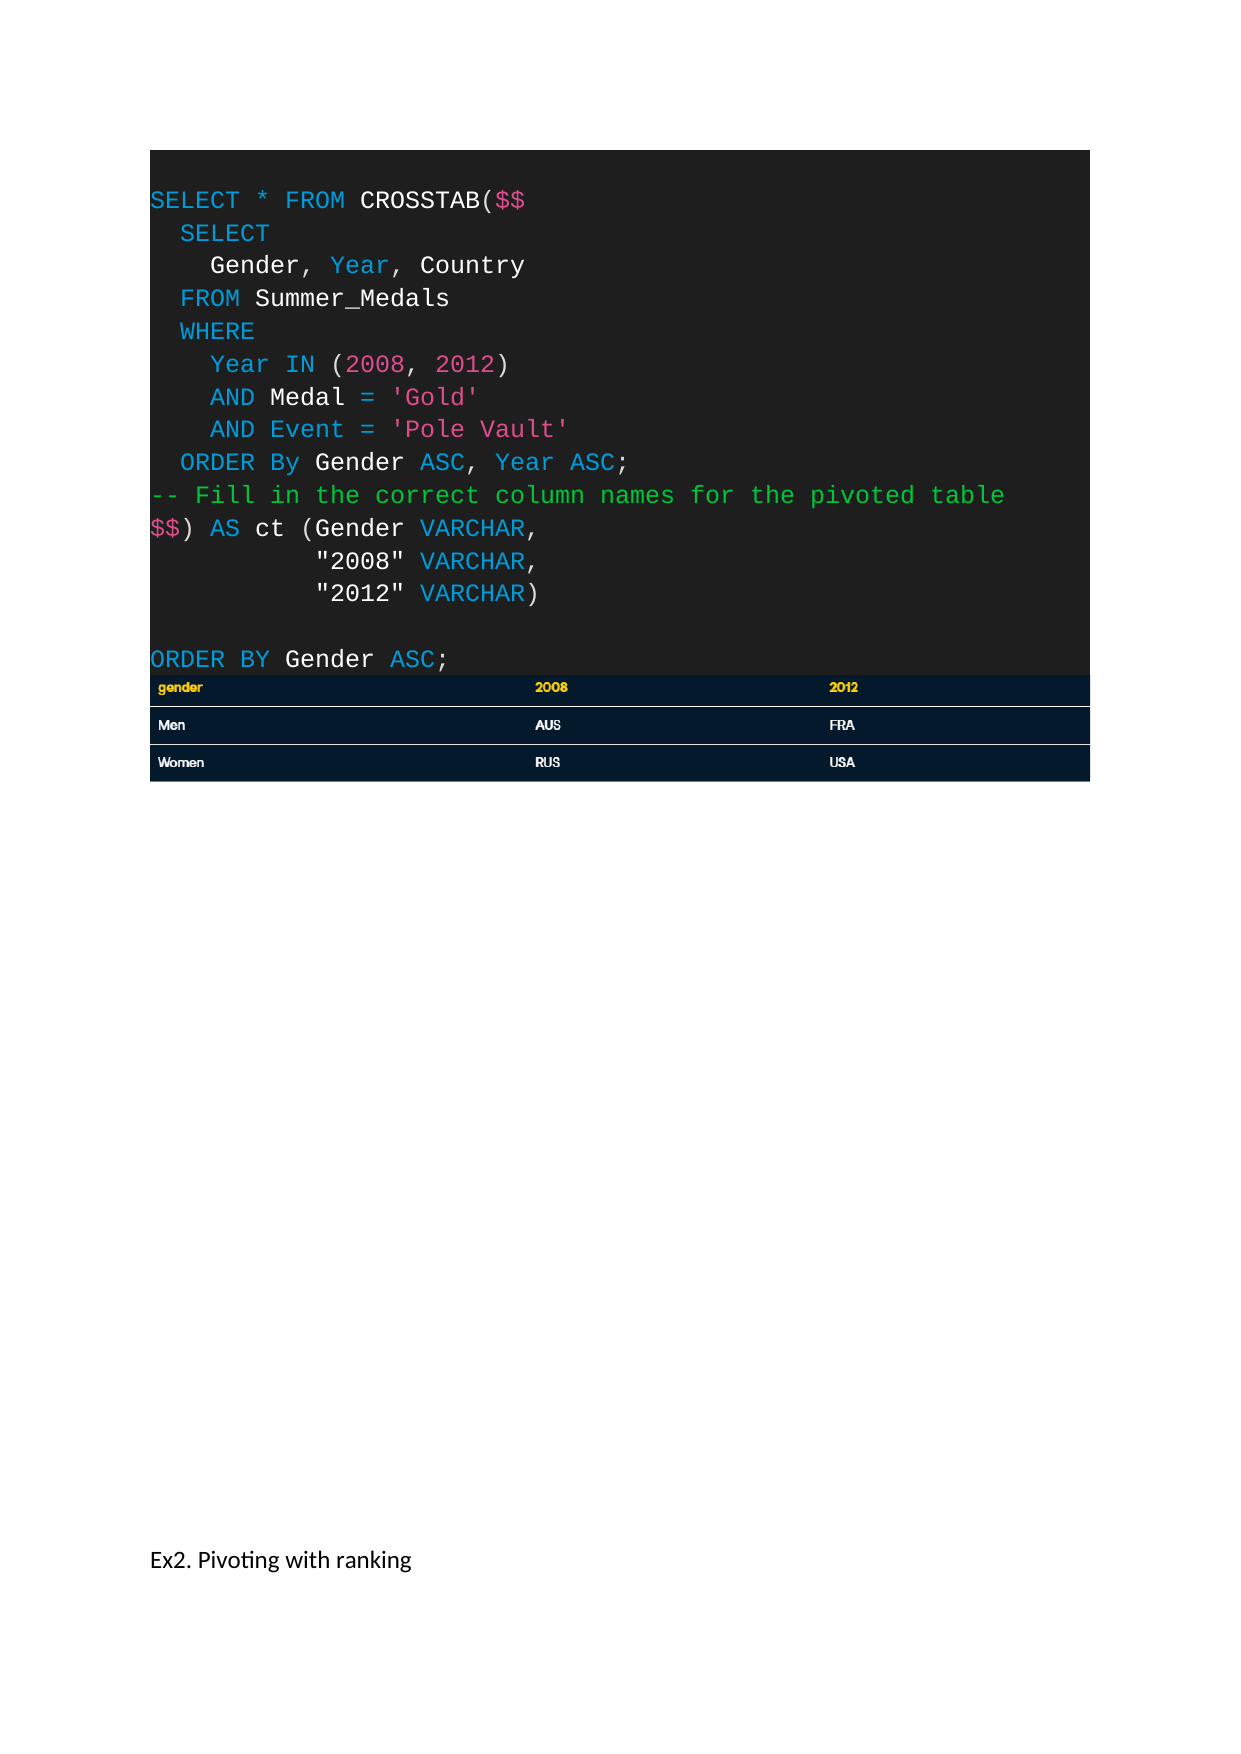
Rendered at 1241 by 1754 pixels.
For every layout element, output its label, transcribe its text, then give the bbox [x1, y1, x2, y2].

text ORDER BY Gender ASC; [150, 642, 1090, 675]
text WHERE [150, 314, 1090, 347]
text AND Event = 'Pole Vault' [150, 412, 1090, 445]
text "2012" VARCHAR) [150, 577, 1090, 609]
text -- Fill in the correct column names for the pivoted table [150, 478, 1090, 511]
text FROM Summer_Medals [150, 281, 1090, 314]
text AND Medal = 'Gold' [150, 380, 1090, 412]
text "2008" VARCHAR, [150, 544, 1090, 577]
text $$) AS ct (Gender VARCHAR, [150, 511, 1090, 544]
text Ex2. Pivoting with ranking [150, 1544, 1090, 1575]
text Year IN (2008, 2012) [150, 347, 1090, 380]
text Gender, Year, Country [150, 248, 1090, 281]
text SELECT [150, 216, 1090, 248]
text SELECT * FROM CROSSTAB($$ [150, 183, 1090, 216]
picture [150, 675, 1091, 782]
text ORDER By Gender ASC, Year ASC; [150, 445, 1090, 478]
